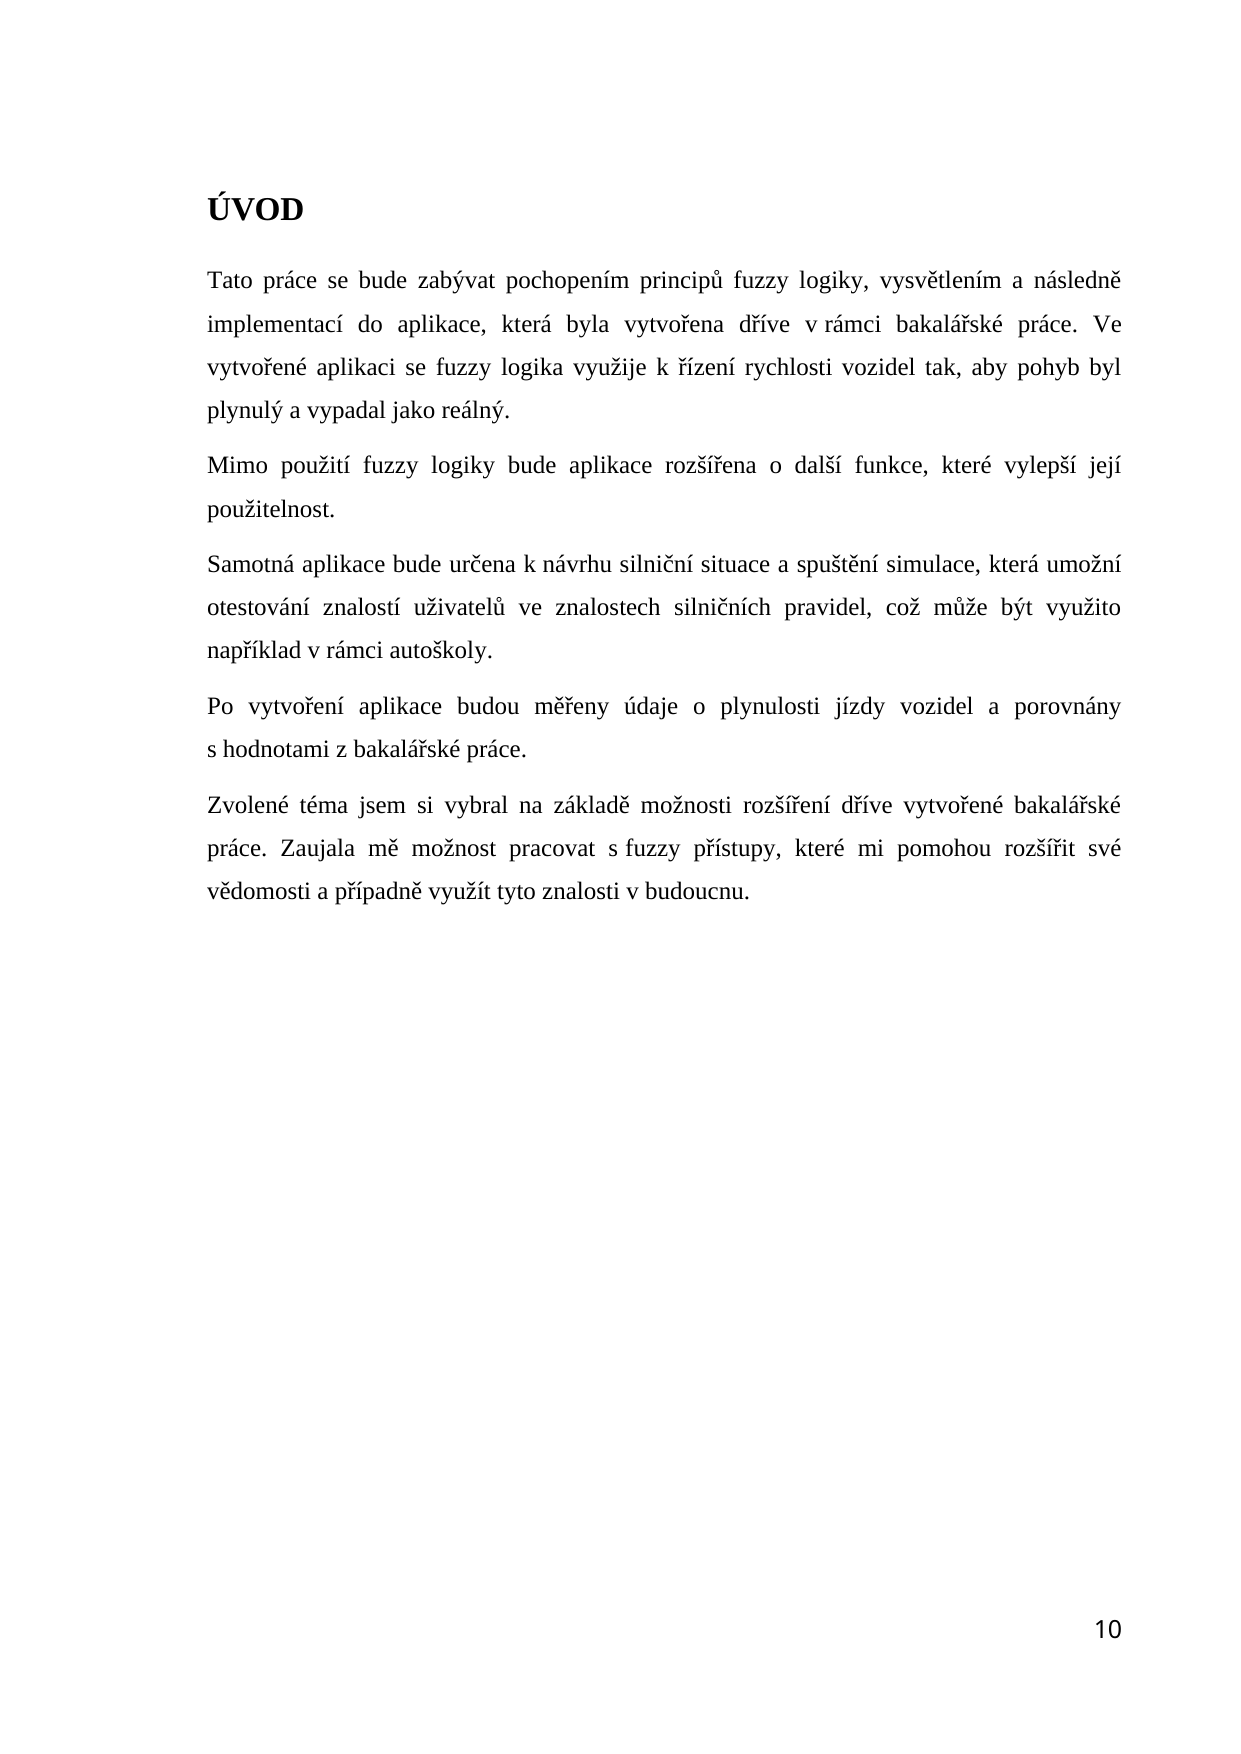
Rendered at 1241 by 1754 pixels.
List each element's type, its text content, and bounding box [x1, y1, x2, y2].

text Po vytvoření aplikace budou měřeny údaje o plynulosti jízdy vozidel a porovnány s hodnotami z bakalářské práce. [207, 691, 1122, 763]
text ÚVOD [207, 190, 1122, 228]
text Zvolené téma jsem si vybral na základě možnosti rozšíření dříve vytvořené bakalářské práce. Zaujala mě možnost pracovat s fuzzy přístupy, které mi pomohou rozšířit své vědomosti a případně využít tyto znalosti v budoucnu. [207, 790, 1122, 905]
text Samotná aplikace bude určena k návrhu silniční situace a spuštění simulace, která umožní otestování znalostí uživatelů ve znalostech silničních pravidel, což může být využito například v rámci autoškoly. [207, 549, 1122, 664]
text Tato práce se bude zabývat pochopením principů fuzzy logiky, vysvětlením a následně implementací do aplikace, která byla vytvořena dříve v rámci bakalářské práce. Ve vytvořené aplikaci se fuzzy logika využije k řízení rychlosti vozidel tak, aby pohyb byl plynulý a vypadal jako reálný. [207, 266, 1122, 424]
text Mimo použití fuzzy logiky bude aplikace rozšířena o další funkce, které vylepší její použitelnost. [207, 451, 1122, 522]
